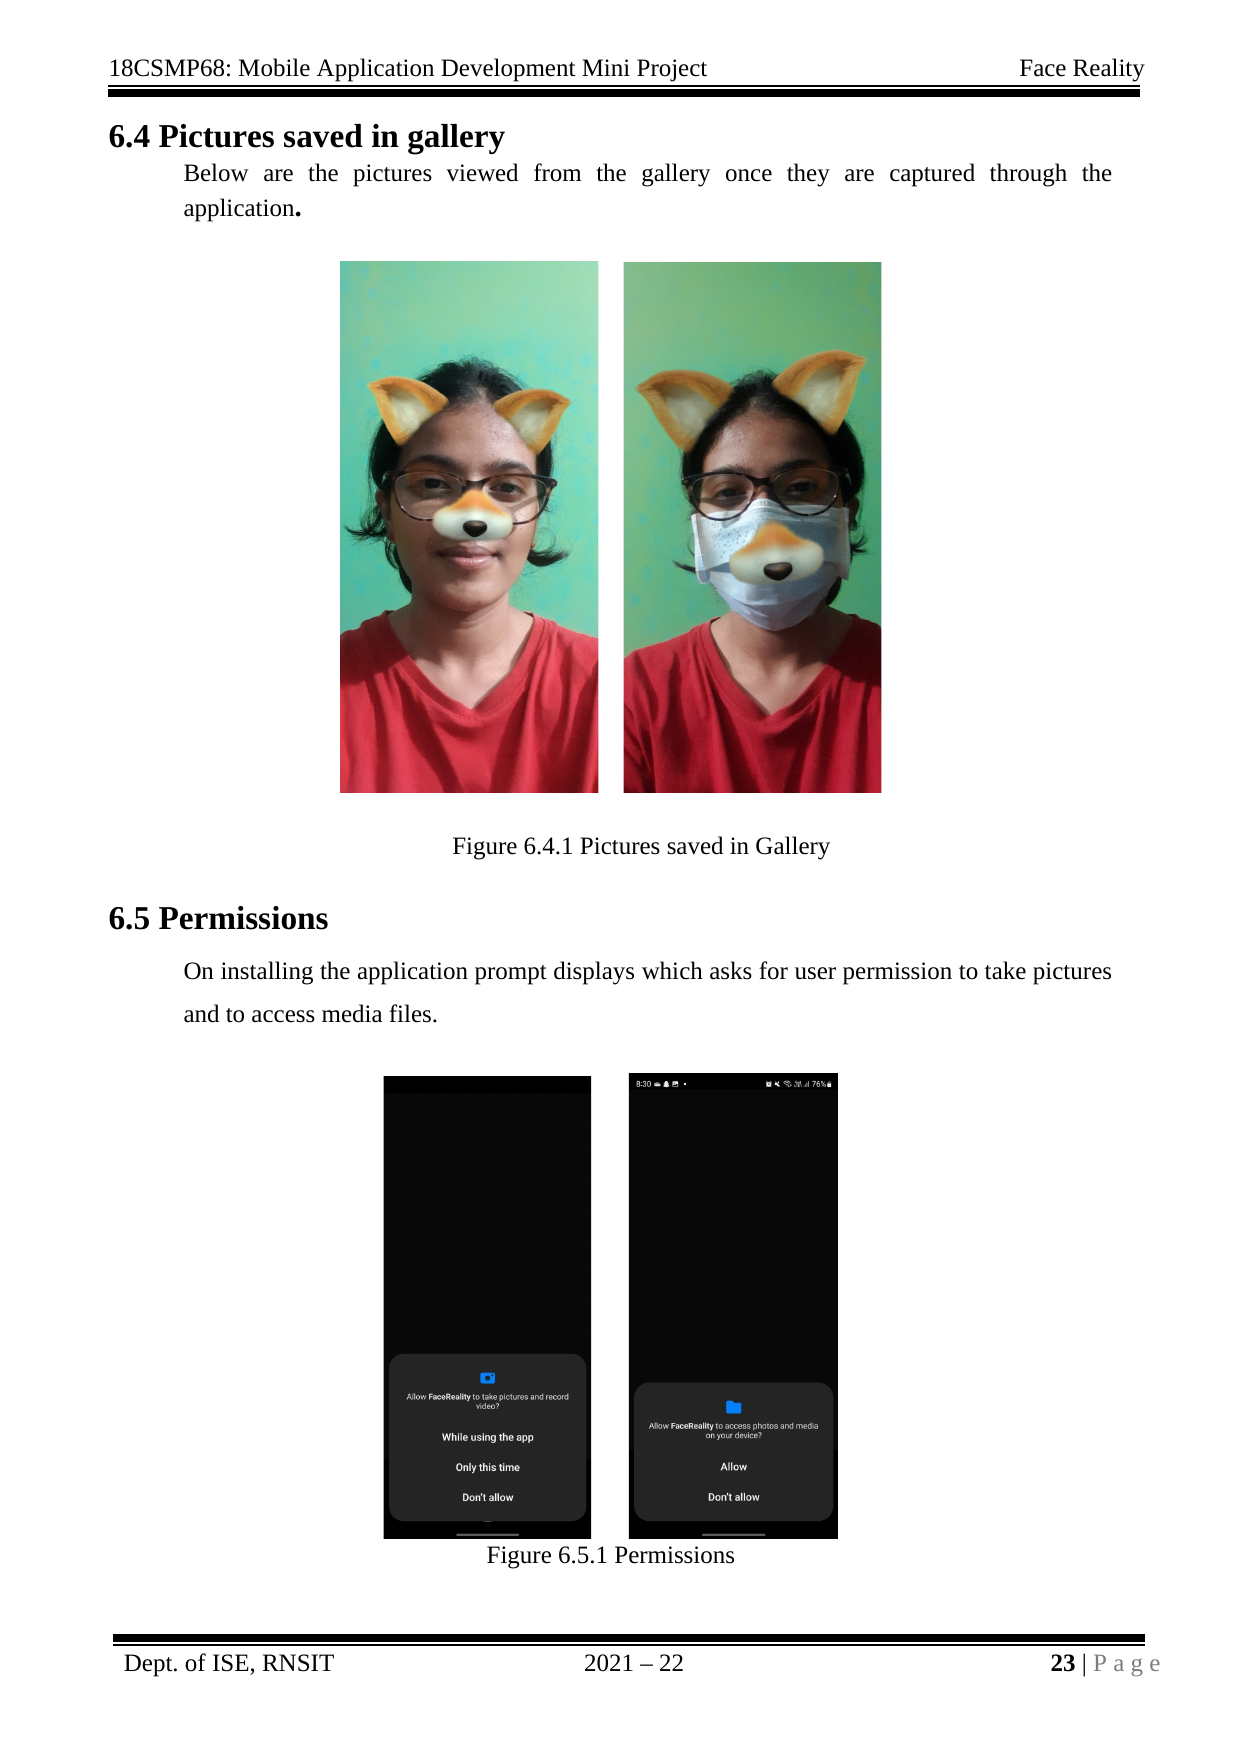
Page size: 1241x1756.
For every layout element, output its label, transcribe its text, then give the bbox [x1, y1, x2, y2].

text Below are the pictures viewed from the gallery once they are captured through the application. [183, 158, 1113, 223]
text On installing the application prompt displays which asks for user permission to take pictures and to access media files. [183, 956, 1113, 1028]
text Figure 6.5.1 Permissions [108, 1541, 1113, 1569]
picture [383, 1076, 592, 1539]
picture [340, 261, 599, 793]
picture [623, 262, 882, 793]
text Figure 6.4.1 Pictures saved in Gallery [108, 831, 1113, 860]
text 6.4 Pictures saved in gallery [108, 116, 1113, 155]
text 6.5 Permissions [108, 898, 1113, 937]
picture [628, 1073, 838, 1539]
